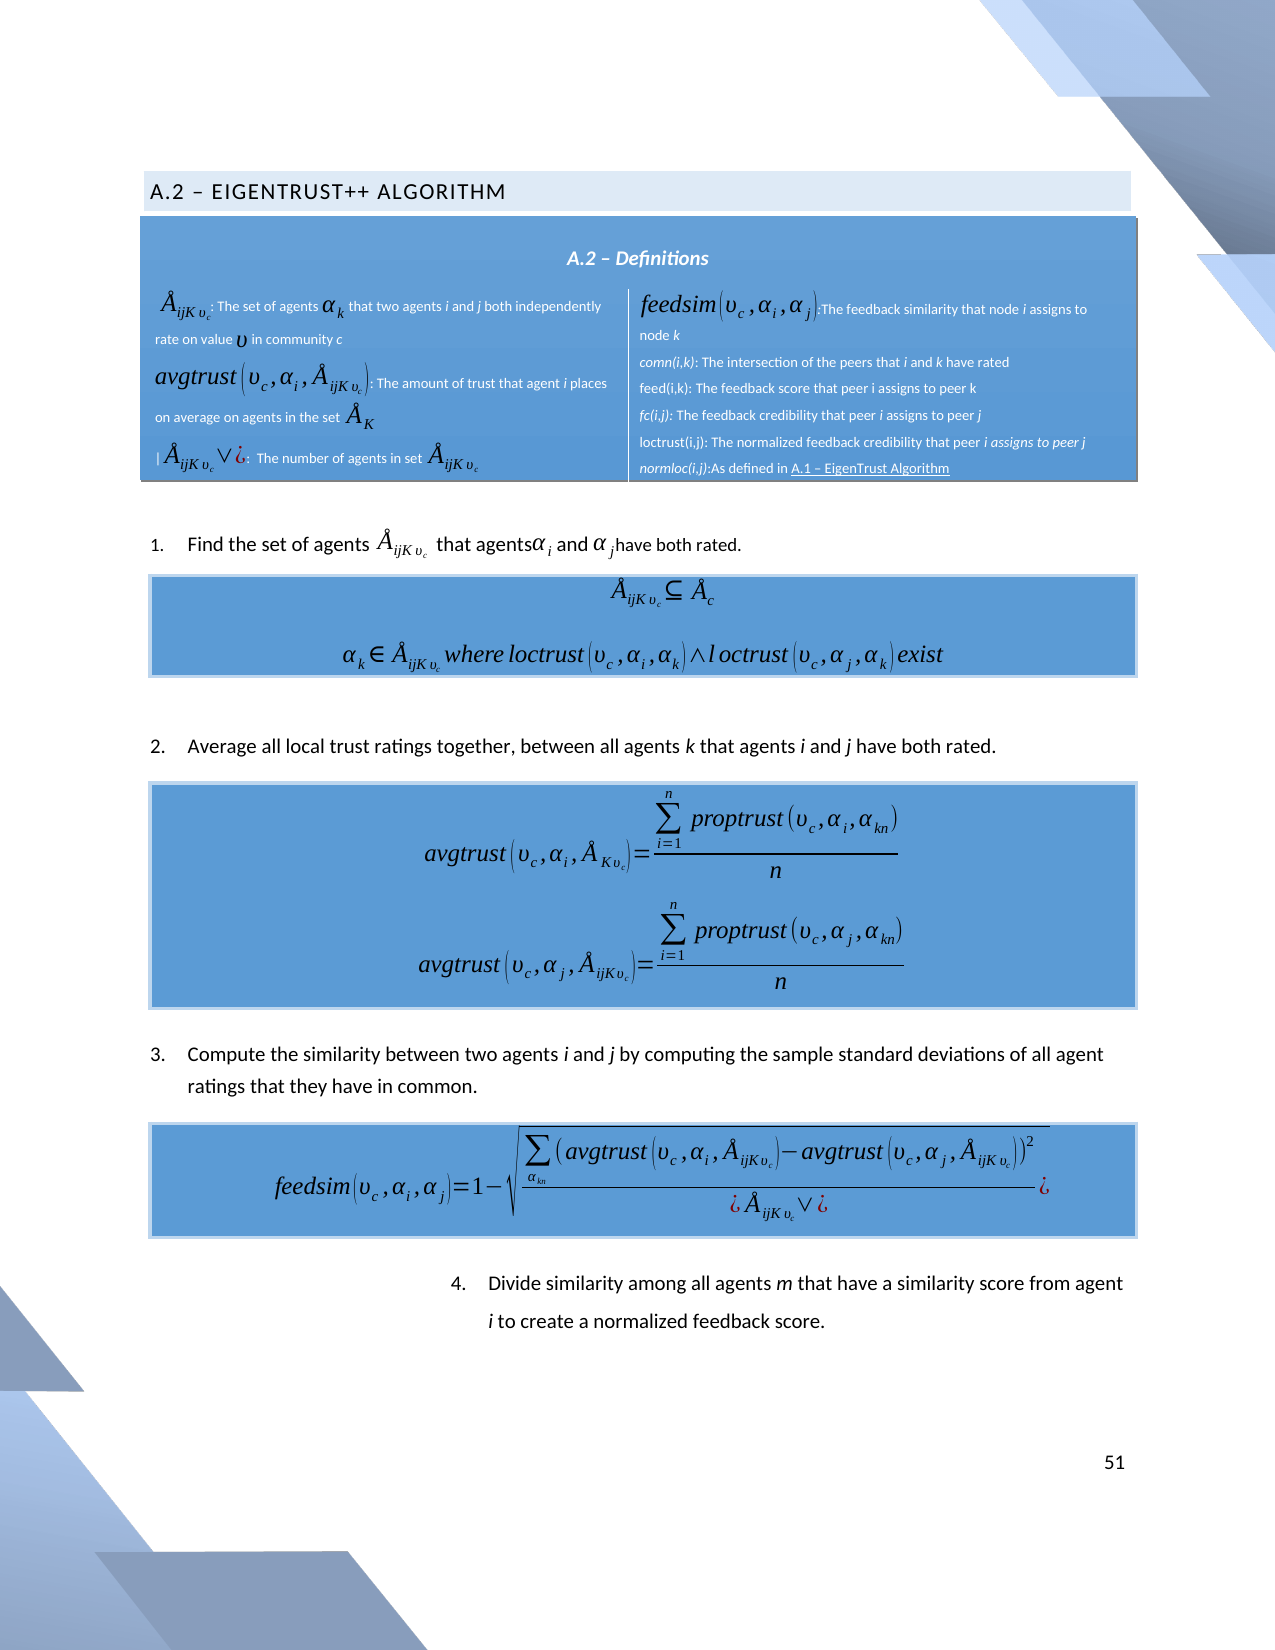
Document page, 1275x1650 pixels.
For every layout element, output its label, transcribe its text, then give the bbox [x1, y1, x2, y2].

list Average all local trust ratings together, between all agents k that agents i and j have both rated. [150, 733, 1125, 758]
subtitle A.2 – EigenTrust++ Algorithm [150, 177, 1125, 205]
list Divide similarity among all agents m that have a similarity score from agent i to create a normalized feedback score. [150, 1271, 1125, 1334]
list Find the set of agents that agents and have both rated. [150, 236, 1125, 561]
list Compute the similarity between two agents i and j by computing the sample standard deviations of all agent ratings that they have in common. [150, 1041, 1125, 1099]
table_header [152, 785, 1135, 1007]
table_header [152, 1125, 1135, 1236]
table_header [152, 577, 1135, 675]
